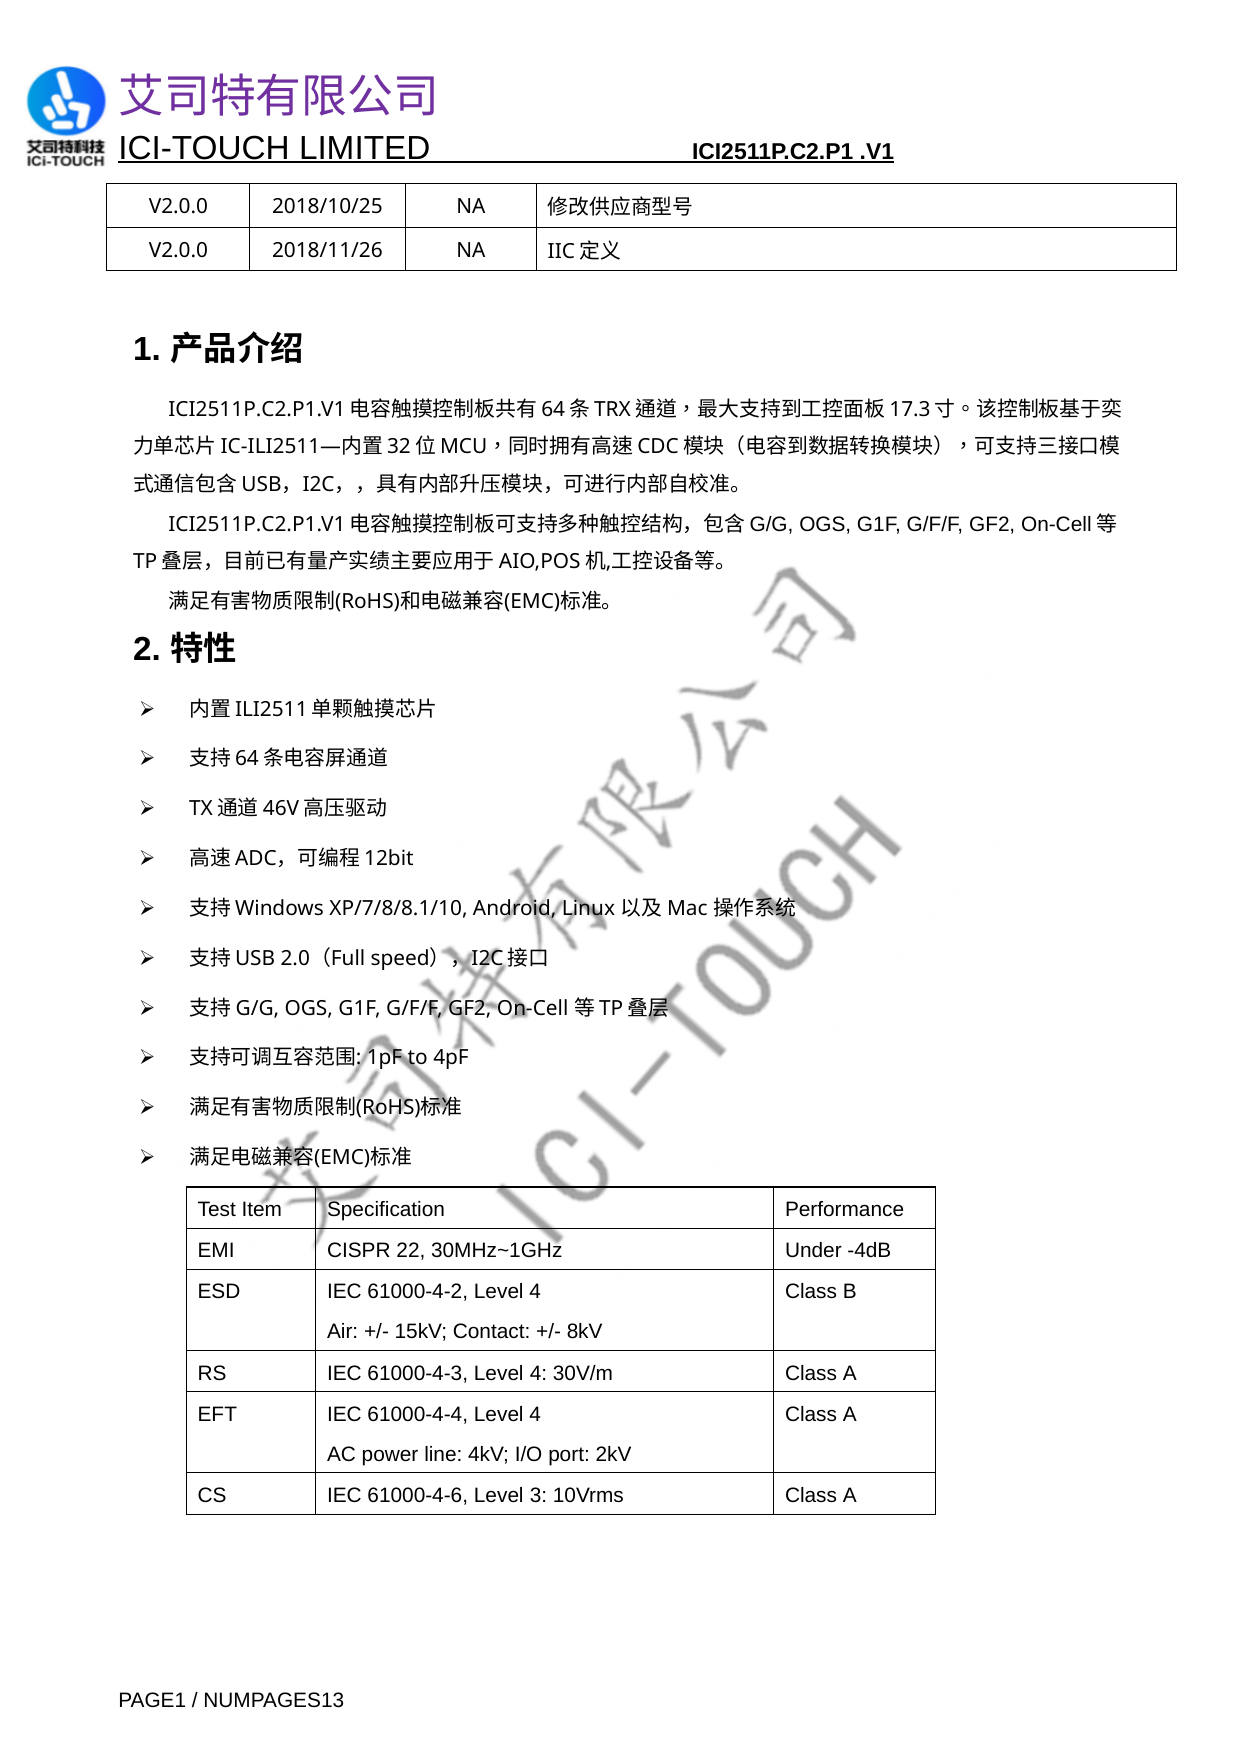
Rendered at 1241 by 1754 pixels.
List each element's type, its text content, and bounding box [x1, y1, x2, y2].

list 支持64条电容屏通道 [139, 738, 1122, 776]
table_cell IEC 61000-4-6, Level 3: 10Vrms [316, 1473, 773, 1513]
table_cell CISPR 22, 30MHz~1GHz [316, 1229, 773, 1269]
table_cell IEC 61000-4-4, Level 4 AC power line: 4kV; I/O port: 2kV [316, 1392, 773, 1472]
table_cell EFT [187, 1392, 315, 1472]
table_cell 2018/11/26 [250, 228, 405, 270]
table_cell ESD [187, 1270, 315, 1350]
table_cell EMI [187, 1229, 315, 1269]
table_cell Class A [774, 1473, 935, 1513]
table_cell 2018/10/25 [250, 184, 405, 227]
list 产品介绍 [133, 321, 1101, 370]
table_cell NA [406, 184, 536, 227]
table_cell 修改供应商型号 [537, 184, 1176, 227]
list 高速ADC，可编程12bit [139, 838, 1122, 875]
text ICI2511P.C2.P1.V1电容触摸控制板可支持多种触控结构，包含G/G, OGS, G1F, G/F/F, GF2, On-Cell等TP叠层，目前已有量产实绩主要应用于AIO,POS机,工控设备等。 [133, 503, 1122, 578]
picture [118, 513, 1122, 1315]
list 特性 [133, 621, 1101, 669]
text ICI2511P.C2.P1.V1电容触摸控制板共有64条TRX通道，最大支持到工控面板17.3寸。该控制板基于奕力单芯片IC-ILI2511—内置32位MCU，同时拥有高速CDC模块（电容到数据转换模块），可支持三接口模式通信包含USB，I2C，，具有内部升压模块，可进行内部自校准。 [133, 388, 1122, 501]
list 支持Windows XP/7/8/8.1/10, Android, Linux 以及 Mac 操作系统 [139, 888, 1122, 925]
list 内置ILI2511单颗触摸芯片 [139, 688, 1122, 726]
table_cell Class B [774, 1270, 935, 1350]
list 满足电磁兼容(EMC)标准 [139, 1137, 1122, 1174]
table_cell Class A [774, 1392, 935, 1472]
list 支持 G/G, OGS, G1F, G/F/F, GF2, On-Cell 等TP叠层 [139, 987, 1122, 1025]
list 支持USB 2.0（Full speed），I2C接口 [139, 937, 1122, 975]
table_header Performance [774, 1188, 935, 1227]
table_cell IIC定义 [537, 228, 1176, 270]
table_cell IEC 61000-4-3, Level 4: 30V/m [316, 1351, 773, 1391]
table_cell V2.0.0 [107, 228, 249, 270]
picture [14, 65, 112, 169]
table_header Test Item [187, 1188, 315, 1227]
table_cell V2.0.0 [107, 184, 249, 227]
table_cell CS [187, 1473, 315, 1513]
table_cell RS [187, 1351, 315, 1391]
table_cell Class A [774, 1351, 935, 1391]
table_cell Under -4dB [774, 1229, 935, 1269]
list 满足有害物质限制(RoHS)标准 [139, 1087, 1122, 1124]
list 支持可调互容范围: 1pF to 4pF [139, 1037, 1122, 1074]
table_header Specification [316, 1188, 773, 1227]
text 满足有害物质限制(RoHS)和电磁兼容(EMC)标准。 [133, 581, 1122, 619]
table_cell NA [406, 228, 536, 270]
list TX通道46V高压驱动 [139, 788, 1122, 825]
table_cell IEC 61000-4-2, Level 4 Air: +/- 15kV; Contact: +/- 8kV [316, 1270, 773, 1350]
